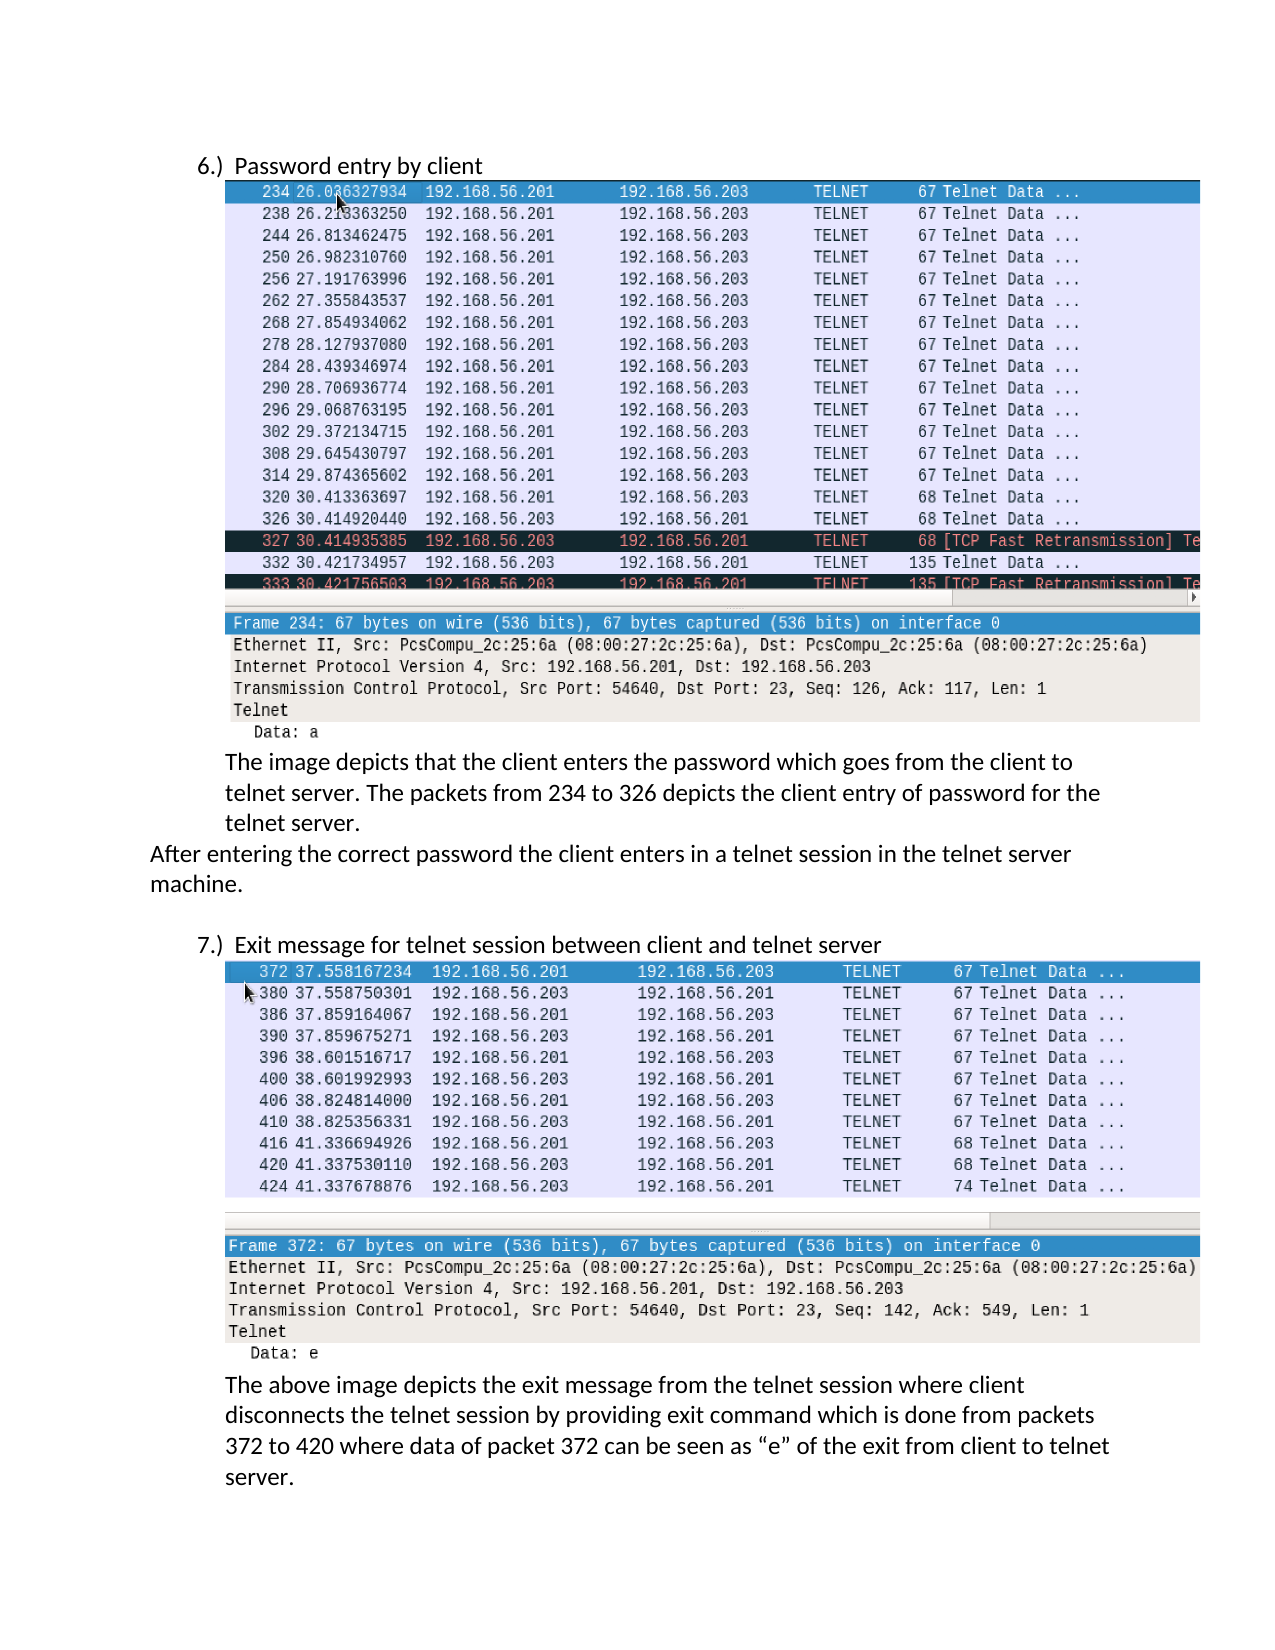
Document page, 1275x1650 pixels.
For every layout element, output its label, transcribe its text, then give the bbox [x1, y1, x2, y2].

list Password entry by client [197, 150, 1125, 181]
list Exit message for telnet session between client and telnet server [197, 930, 1125, 960]
picture [225, 180, 1200, 747]
picture [225, 960, 1200, 1369]
text After entering the correct password the client enters in a telnet session in the telnet server machine. [150, 838, 1125, 899]
list The above image depicts the exit message from the telnet session where client disconnects the telnet session by providing exit command which is done from packets 372 to 420 where data of packet 372 can be seen as “e” of the exit from client to telnet server. [225, 1369, 1125, 1491]
list The image depicts that the client enters the password which goes from the client to telnet server. The packets from 234 to 326 depicts the client entry of password for the telnet server. [225, 747, 1125, 838]
